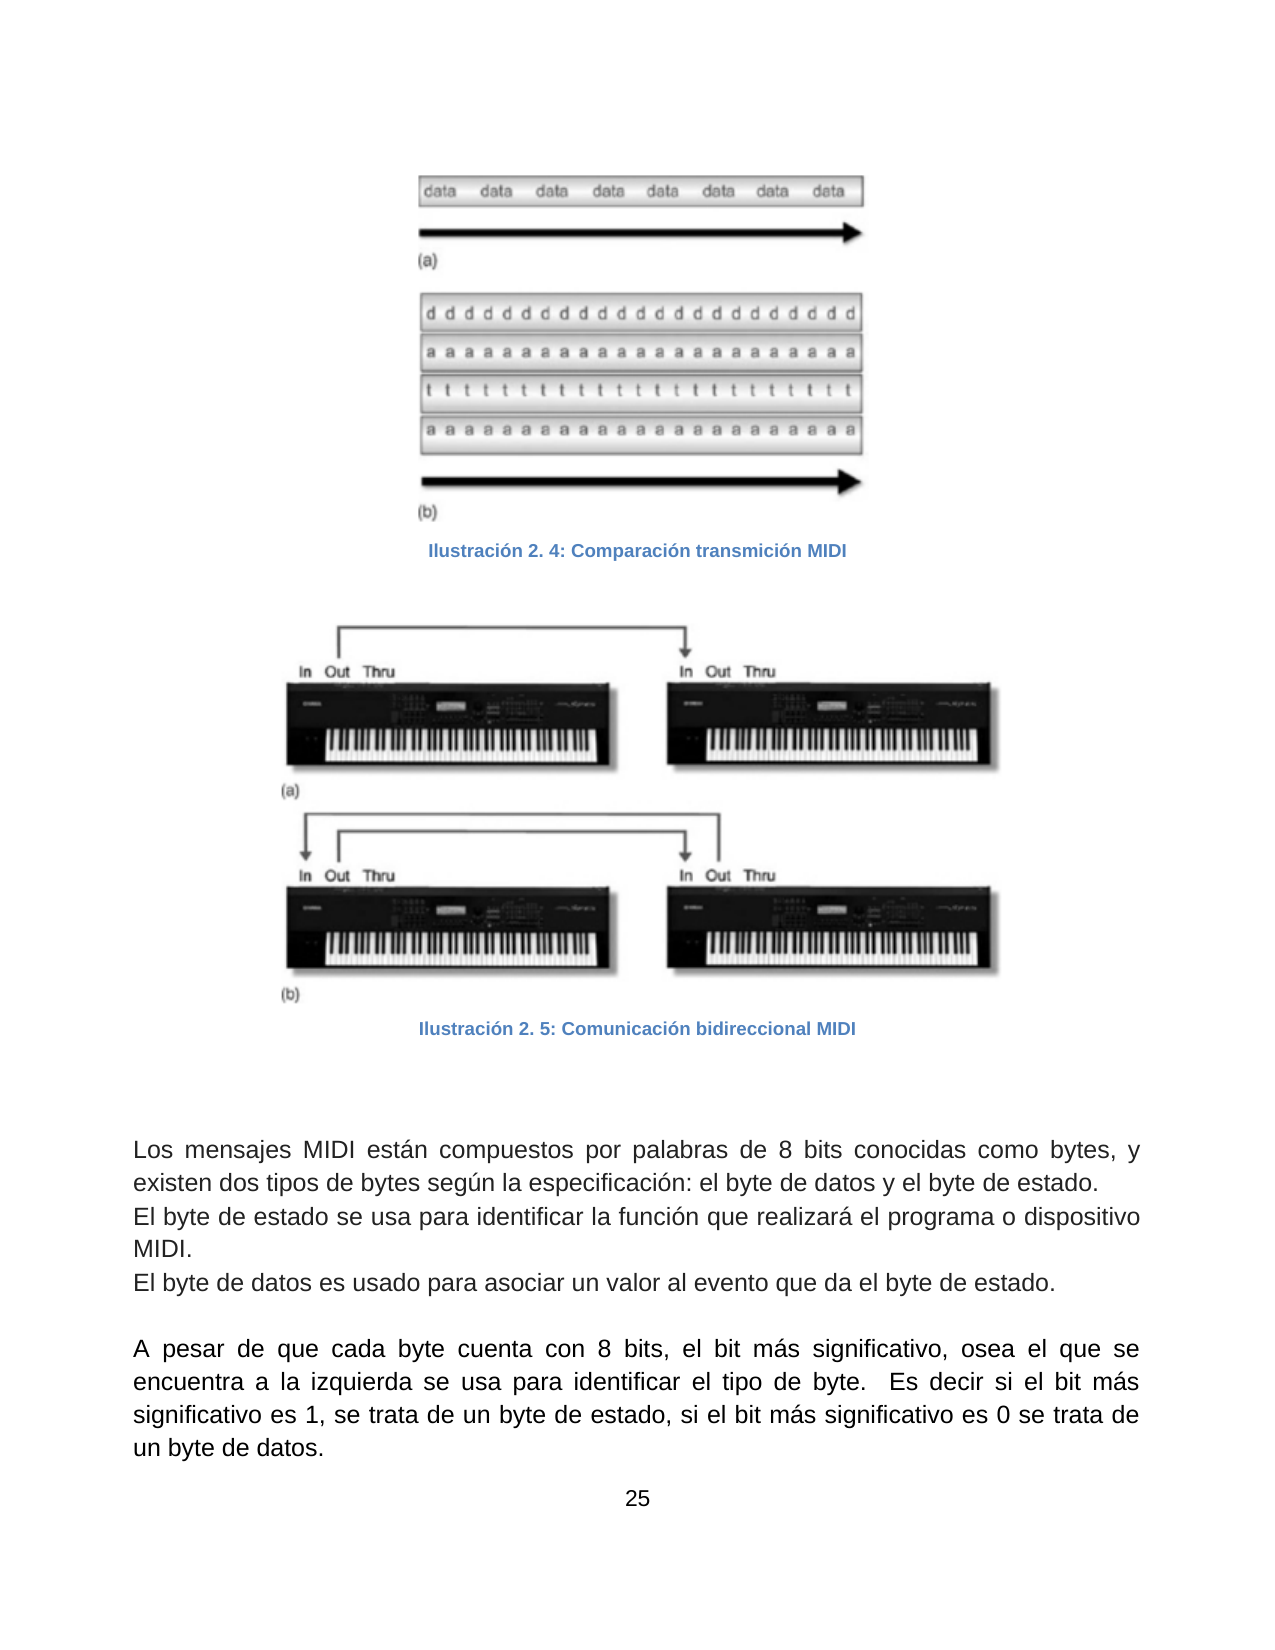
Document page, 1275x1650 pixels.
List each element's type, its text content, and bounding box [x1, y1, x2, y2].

picture [240, 582, 1035, 1014]
text El byte de datos es usado para asociar un valor al evento que da el byte de estado. [133, 1267, 1142, 1296]
text Ilustración 2. 5: Comunicación bidireccional MIDI [133, 1018, 1142, 1039]
text El byte de estado se usa para identificar la función que realizará el programa o dispositivo MIDI. [133, 1230, 1142, 1263]
text Ilustración 2. 4: Comparación transmición MIDI [133, 540, 1142, 561]
text A pesar de que cada byte cuenta con 8 bits, el bit más significativo, osea el que se encuentra a la izquierda se usa para identificar el tipo de byte. Es decir si el bit más significativo es 1, se trata de un byte de estado, si el bit más significativo es 0 se trata de un byte de datos. [133, 1333, 1142, 1461]
picture [389, 150, 886, 536]
text Los mensajes MIDI están compuestos por palabras de 8 bits conocidas como bytes, y existen dos tipos de bytes según la especificación: el byte de datos y el byte de estado. [133, 1164, 1142, 1197]
